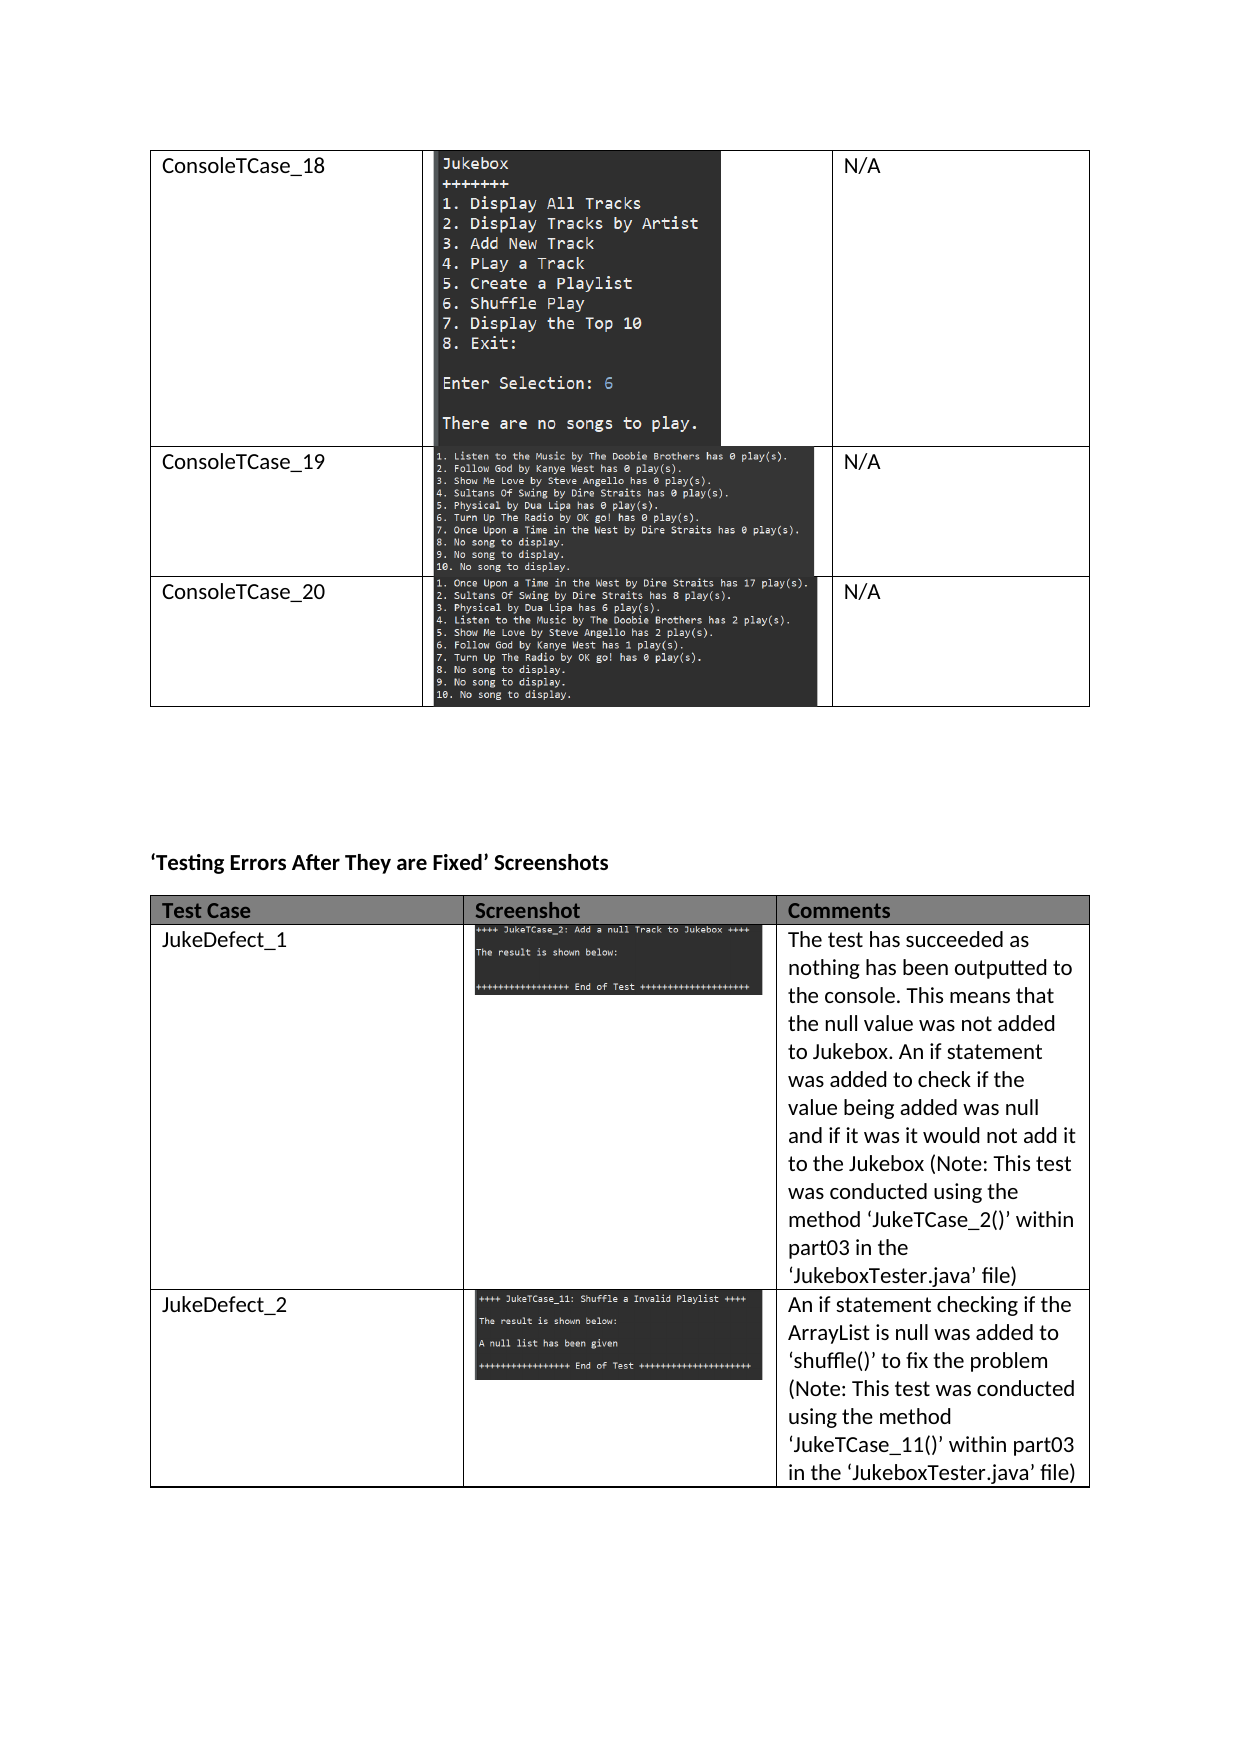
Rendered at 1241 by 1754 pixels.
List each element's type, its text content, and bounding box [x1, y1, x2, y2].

table_cell ConsoleTCase_19 [151, 447, 422, 576]
table_cell An if statement checking if the ArrayList is null was added to ‘shuffle()’ to fix the problem (Note: This test was conducted using the method ‘JukeTCase_11()’ within part03 in the ‘JukeboxTester.java’ file) [777, 1290, 1089, 1486]
table_cell [464, 1290, 776, 1486]
picture [474, 1290, 763, 1380]
table_cell [423, 447, 433, 576]
table_cell ConsoleTCase_20 [151, 577, 422, 706]
table_cell [464, 925, 776, 1289]
table_cell N/A [833, 447, 1089, 576]
table_cell [815, 447, 832, 576]
picture [433, 151, 818, 707]
table_header Test Case [151, 896, 463, 924]
table_header Comments [777, 896, 1089, 924]
text ‘Testing Errors After They are Fixed’ Screenshots [150, 848, 1090, 876]
table_cell JukeDefect_2 [151, 1290, 463, 1486]
picture [474, 925, 763, 995]
table_cell JukeDefect_1 [151, 925, 463, 1289]
table_cell [423, 151, 433, 446]
table_cell ConsoleTCase_18 [151, 151, 422, 446]
table_cell The test has succeeded as nothing has been outputted to the console. This means that the null value was not added to Jukebox. An if statement was added to check if the value being added was null and if it was it would not add it to the Jukebox (Note: This test was conducted using the method ‘JukeTCase_2()’ within part03 in the ‘JukeboxTester.java’ file) [777, 925, 1089, 1289]
table_cell [818, 577, 832, 706]
table_cell N/A [833, 577, 1089, 706]
table_cell N/A [833, 151, 1089, 446]
table_cell [721, 151, 832, 446]
table_cell [423, 577, 433, 706]
table_header Screenshot [464, 896, 776, 924]
